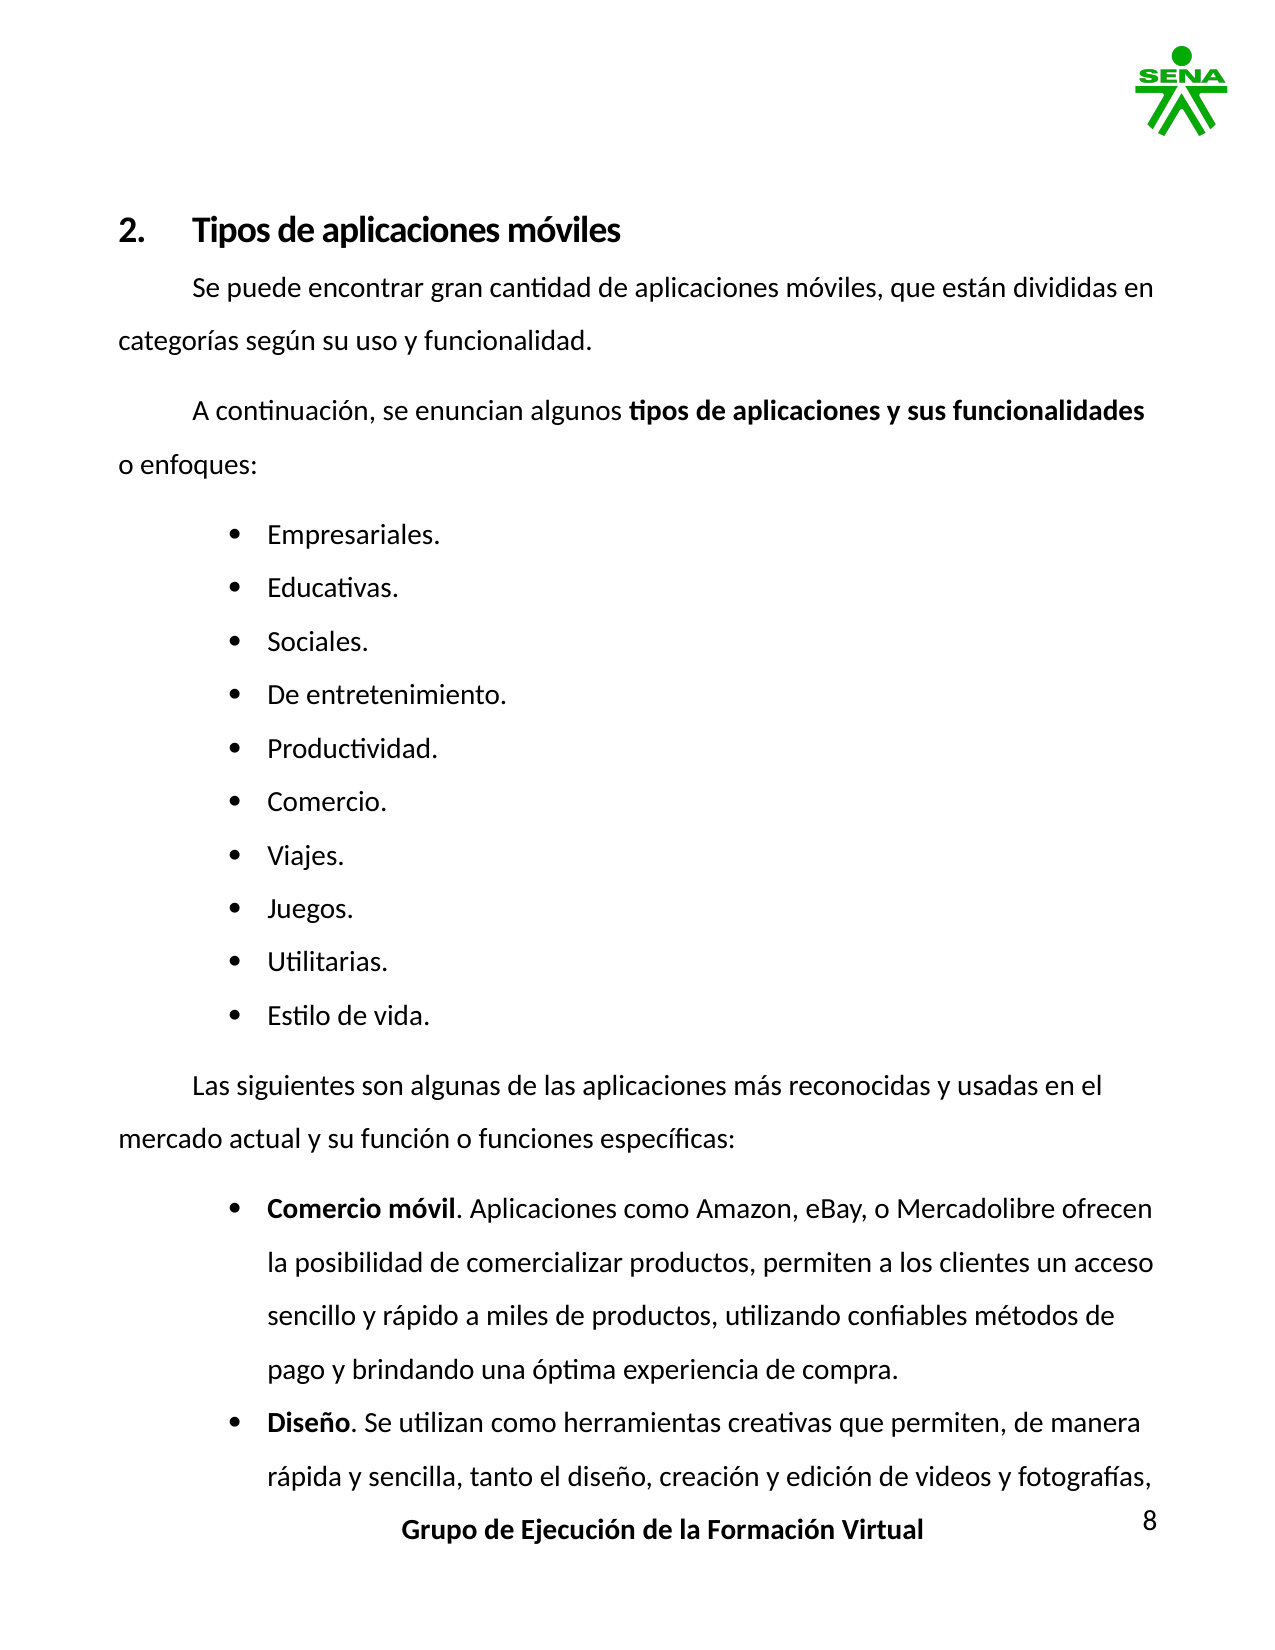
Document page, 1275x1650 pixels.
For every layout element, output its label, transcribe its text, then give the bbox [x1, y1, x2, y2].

text A continuación, se enuncian algunos tipos de aplicaciones y sus funcionalidades o enfoques: [118, 392, 1157, 481]
text Las siguientes son algunas de las aplicaciones más reconocidas y usadas en el mercado actual y su función o funciones específicas: [118, 1067, 1157, 1156]
list Utilitarias. [229, 943, 1157, 979]
list Estilo de vida. [229, 997, 1157, 1032]
list Empresariales. [229, 516, 1157, 552]
list Educativas. [229, 569, 1157, 605]
list Productividad. [229, 730, 1157, 765]
text Se puede encontrar gran cantidad de aplicaciones móviles, que están divididas en categorías según su uso y funcionalidad. [118, 269, 1157, 358]
list De entretenimiento. [229, 676, 1157, 712]
subtitle Tipos de aplicaciones móviles [118, 206, 1157, 252]
list Comercio. [229, 783, 1157, 819]
picture [1135, 46, 1228, 136]
list Comercio móvil. Aplicaciones como Amazon, eBay, o Mercadolibre ofrecen la posibilidad de comercializar productos, permiten a los clientes un acceso sencillo y rápido a miles de productos, utilizando confiables métodos de pago y brindando una óptima experiencia de compra. [229, 1191, 1157, 1386]
list Juegos. [229, 890, 1157, 926]
list Viajes. [229, 837, 1157, 872]
list Sociales. [229, 623, 1157, 658]
